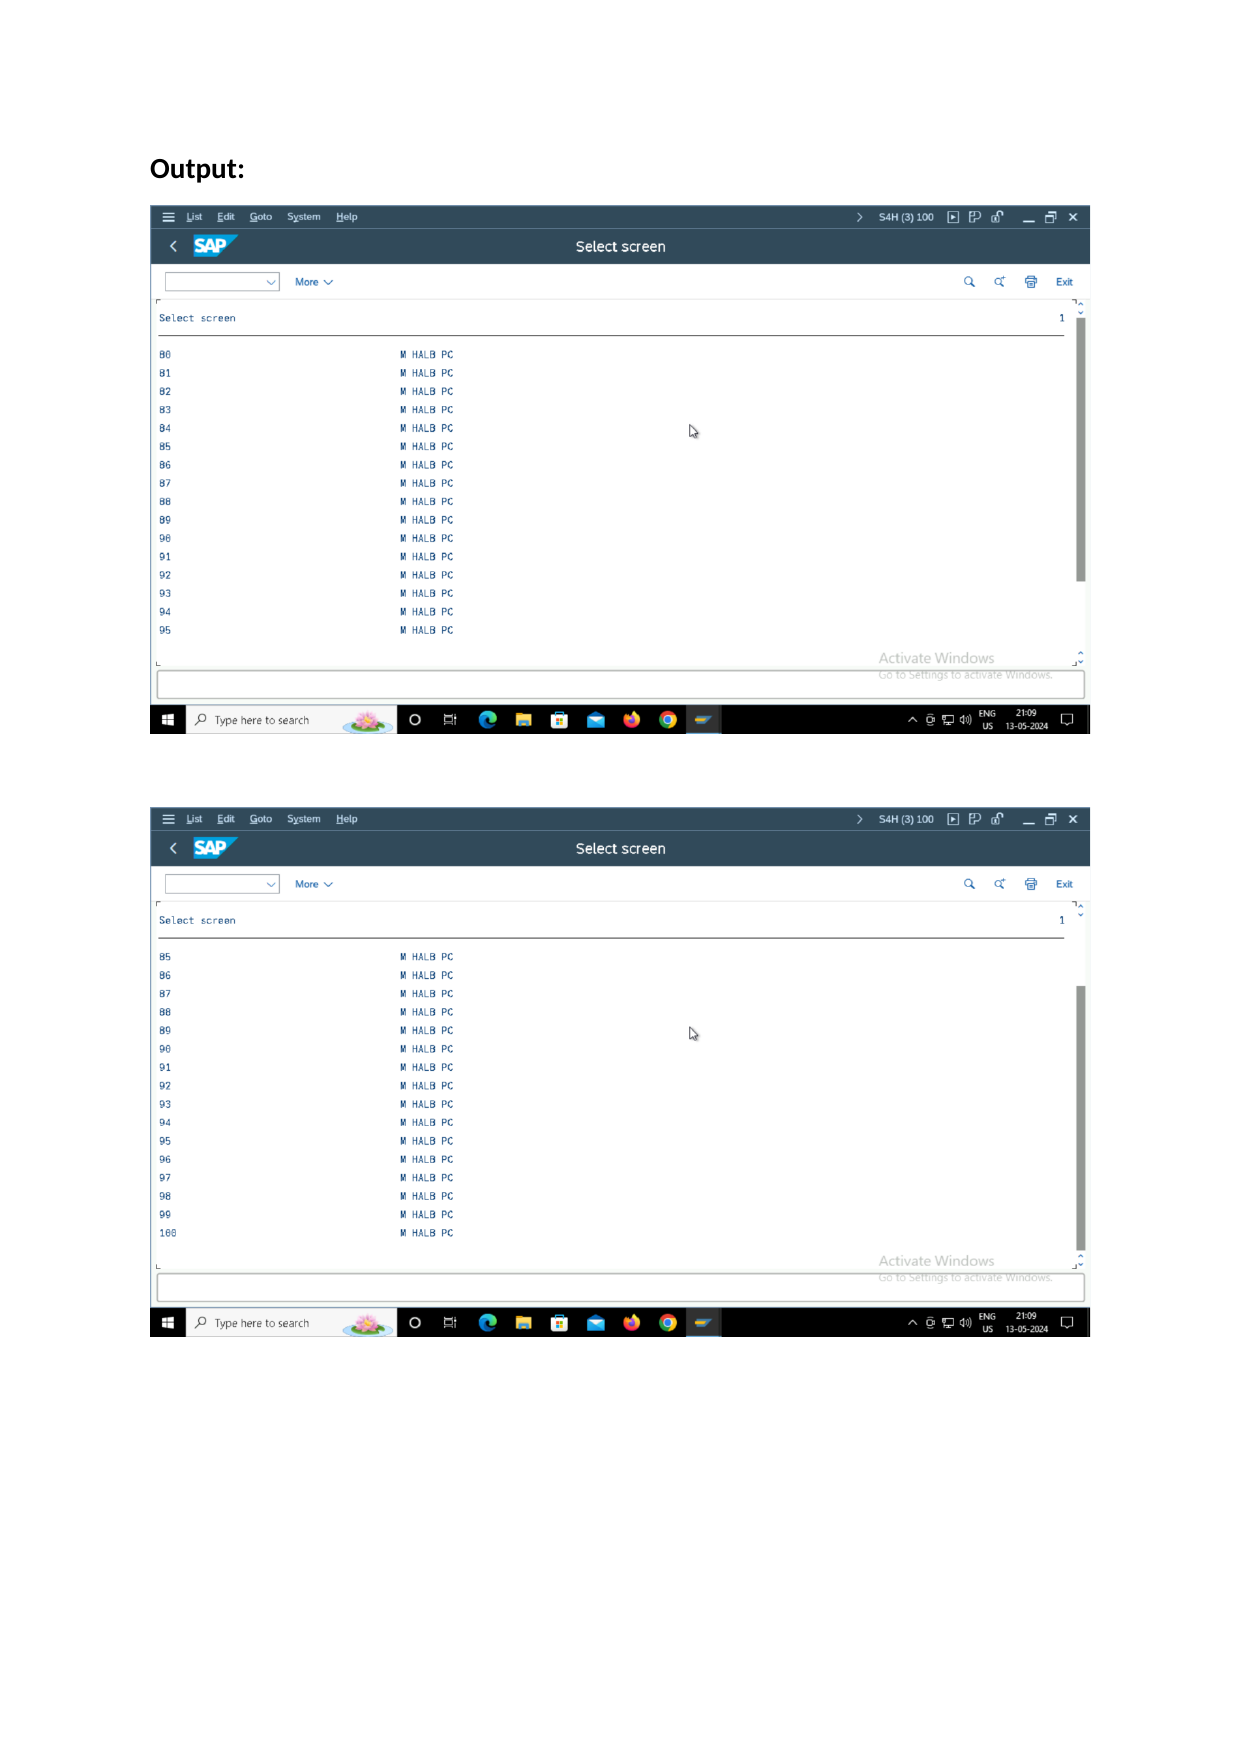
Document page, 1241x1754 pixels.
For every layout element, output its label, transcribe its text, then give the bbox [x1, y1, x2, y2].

text Output: [150, 150, 1090, 186]
picture [150, 205, 1091, 734]
picture [150, 807, 1091, 1337]
